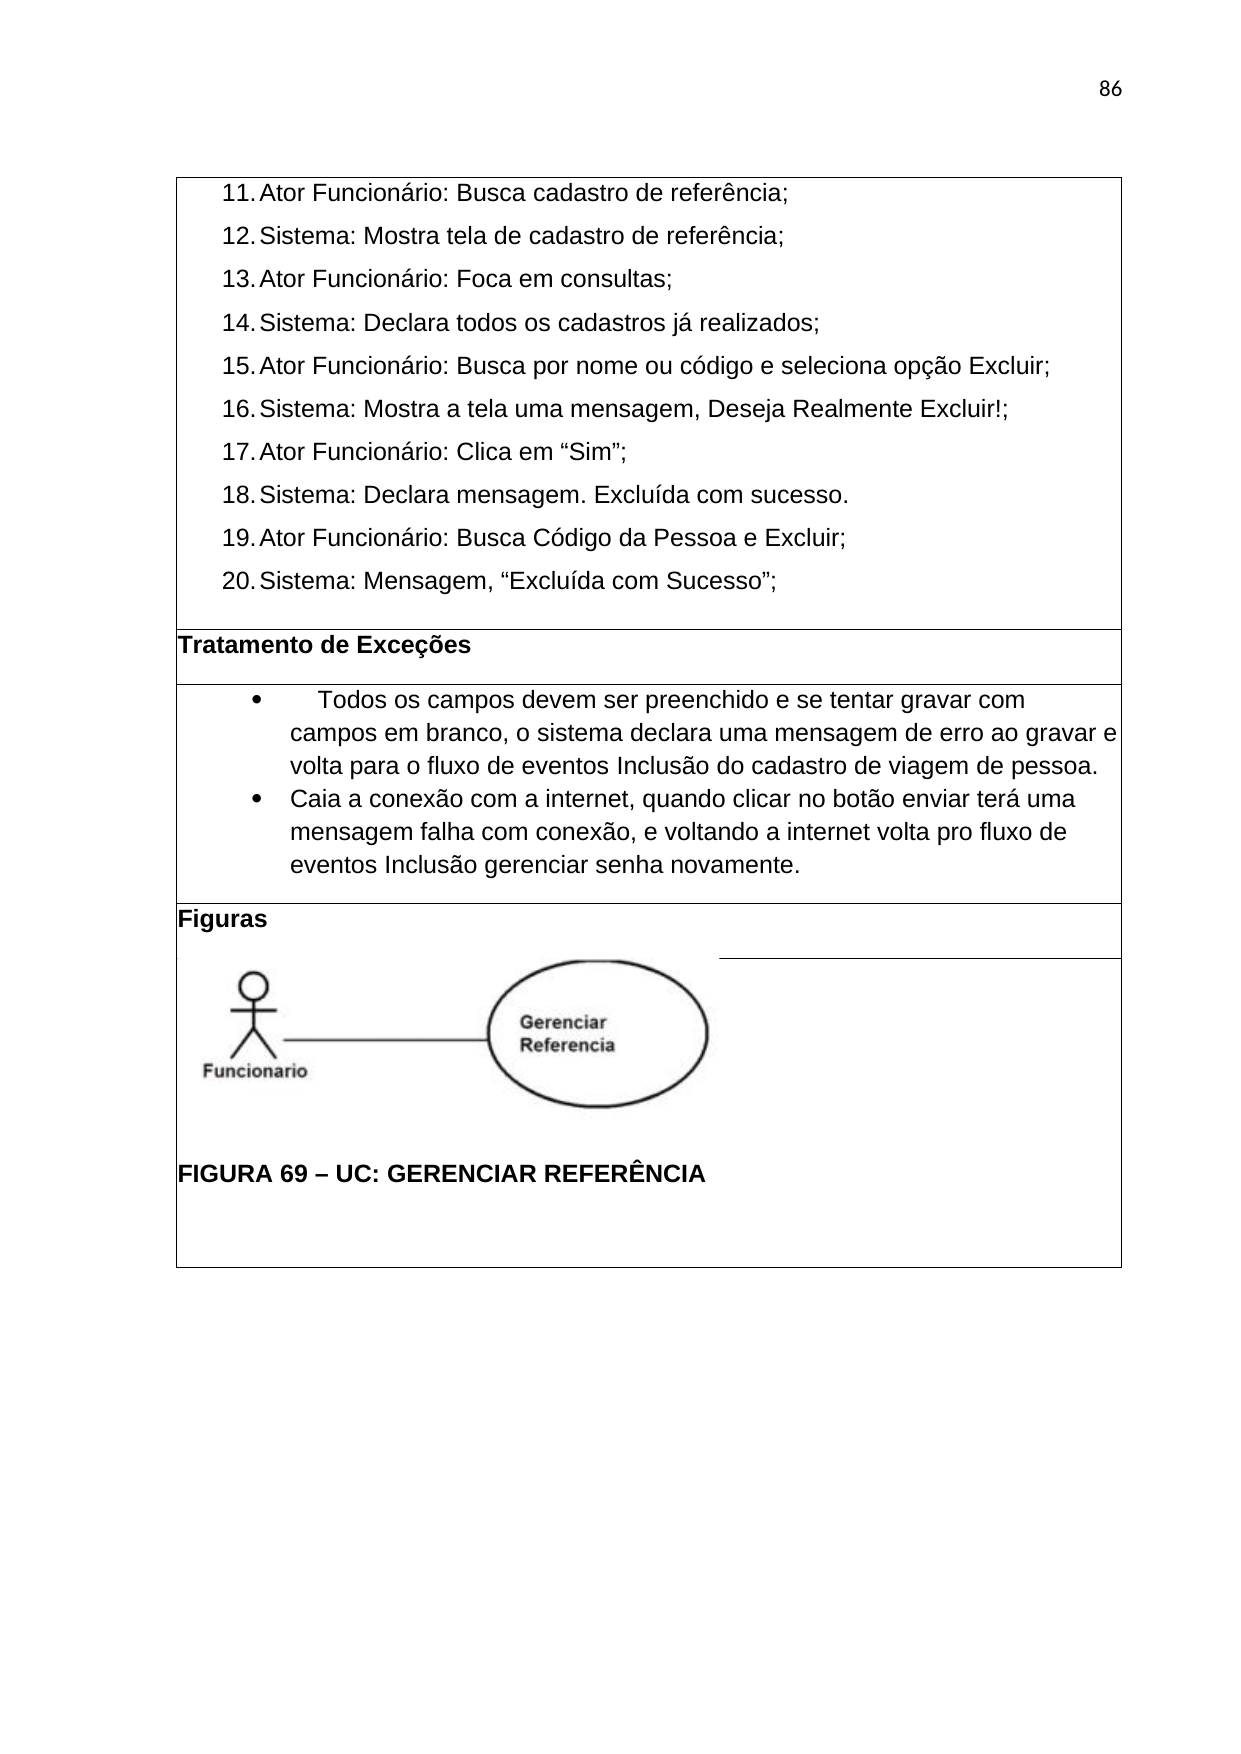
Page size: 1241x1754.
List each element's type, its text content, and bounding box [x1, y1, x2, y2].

table_cell Ator Funcionário: Busca cadastro de referência; Sistema: Mostra tela de cadastro de referência; Ator Funcionário: Foca em consultas; Sistema: Declara todos os cadastros já realizados; Ator Funcionário: Busca por nome ou código e seleciona opção Excluir; Sistema: Mostra a tela uma mensagem, Deseja Realmente Excluir!; Ator Funcionário: Clica em “Sim”; Sistema: Declara mensagem. Excluída com sucesso. Ator Funcionário: Busca Código da Pessoa e Excluir; Sistema: Mensagem, “Excluída com Sucesso”; [177, 178, 1121, 629]
table_cell Tratamento de Exceções [177, 630, 1121, 683]
table_cell FIGURA 69 – UC: GERENCIAR REFERÊNCIA FIGURA 70 – TELA: CADASTRO DE REFERÊNCIA FIGURA 71 – TELA: CADASTRO DE REFERÊNCIA(ABA CONSULTA) [177, 959, 1121, 1267]
table_cell Figuras [177, 904, 1121, 958]
table_cell Todos os campos devem ser preenchido e se tentar gravar com campos em branco, o sistema declara uma mensagem de erro ao gravar e volta para o fluxo de eventos Inclusão do cadastro de viagem de pessoa. Caia a conexão com a internet, quando clicar no botão enviar terá uma mensagem falha com conexão, e voltando a internet volta pro fluxo de eventos Inclusão gerenciar senha novamente. [177, 685, 1121, 903]
